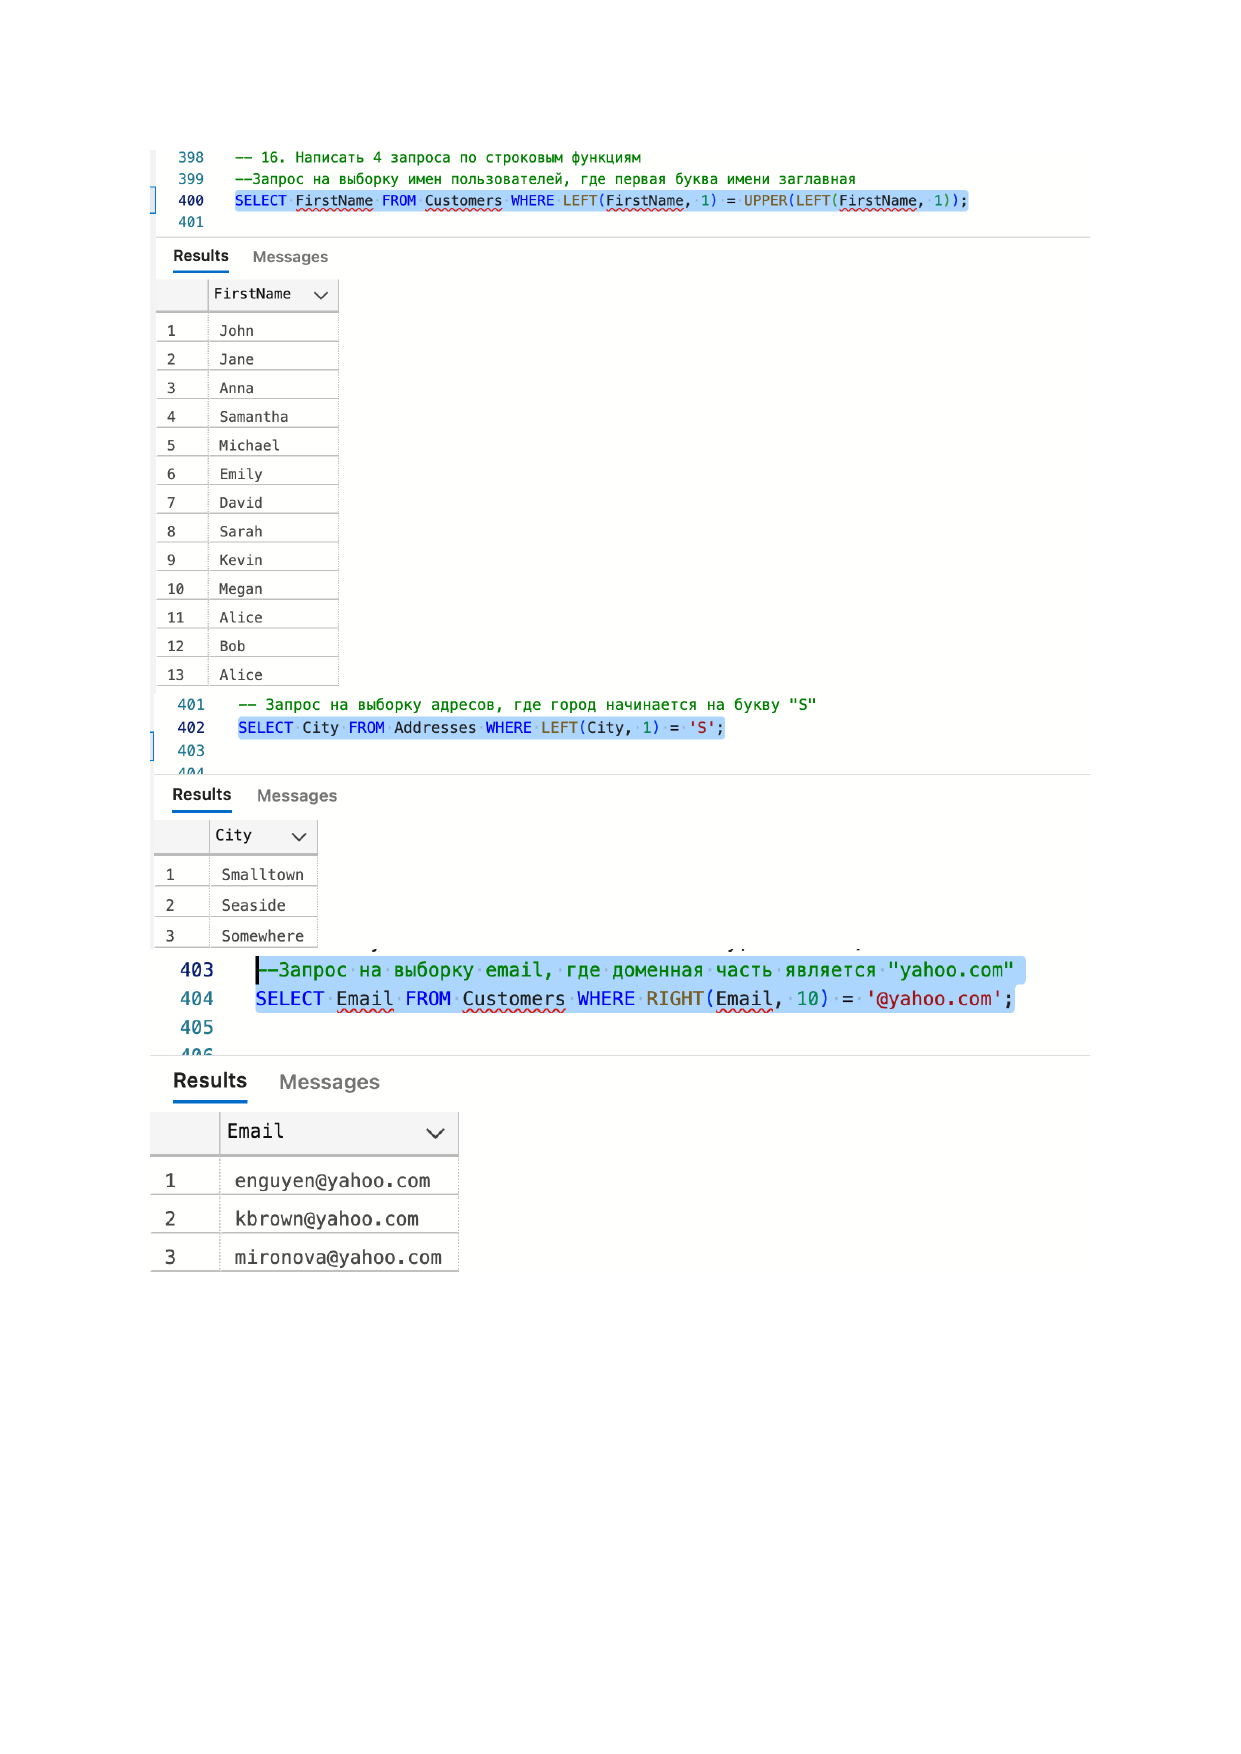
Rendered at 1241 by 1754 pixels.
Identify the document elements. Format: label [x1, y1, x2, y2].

picture [150, 150, 1091, 1273]
